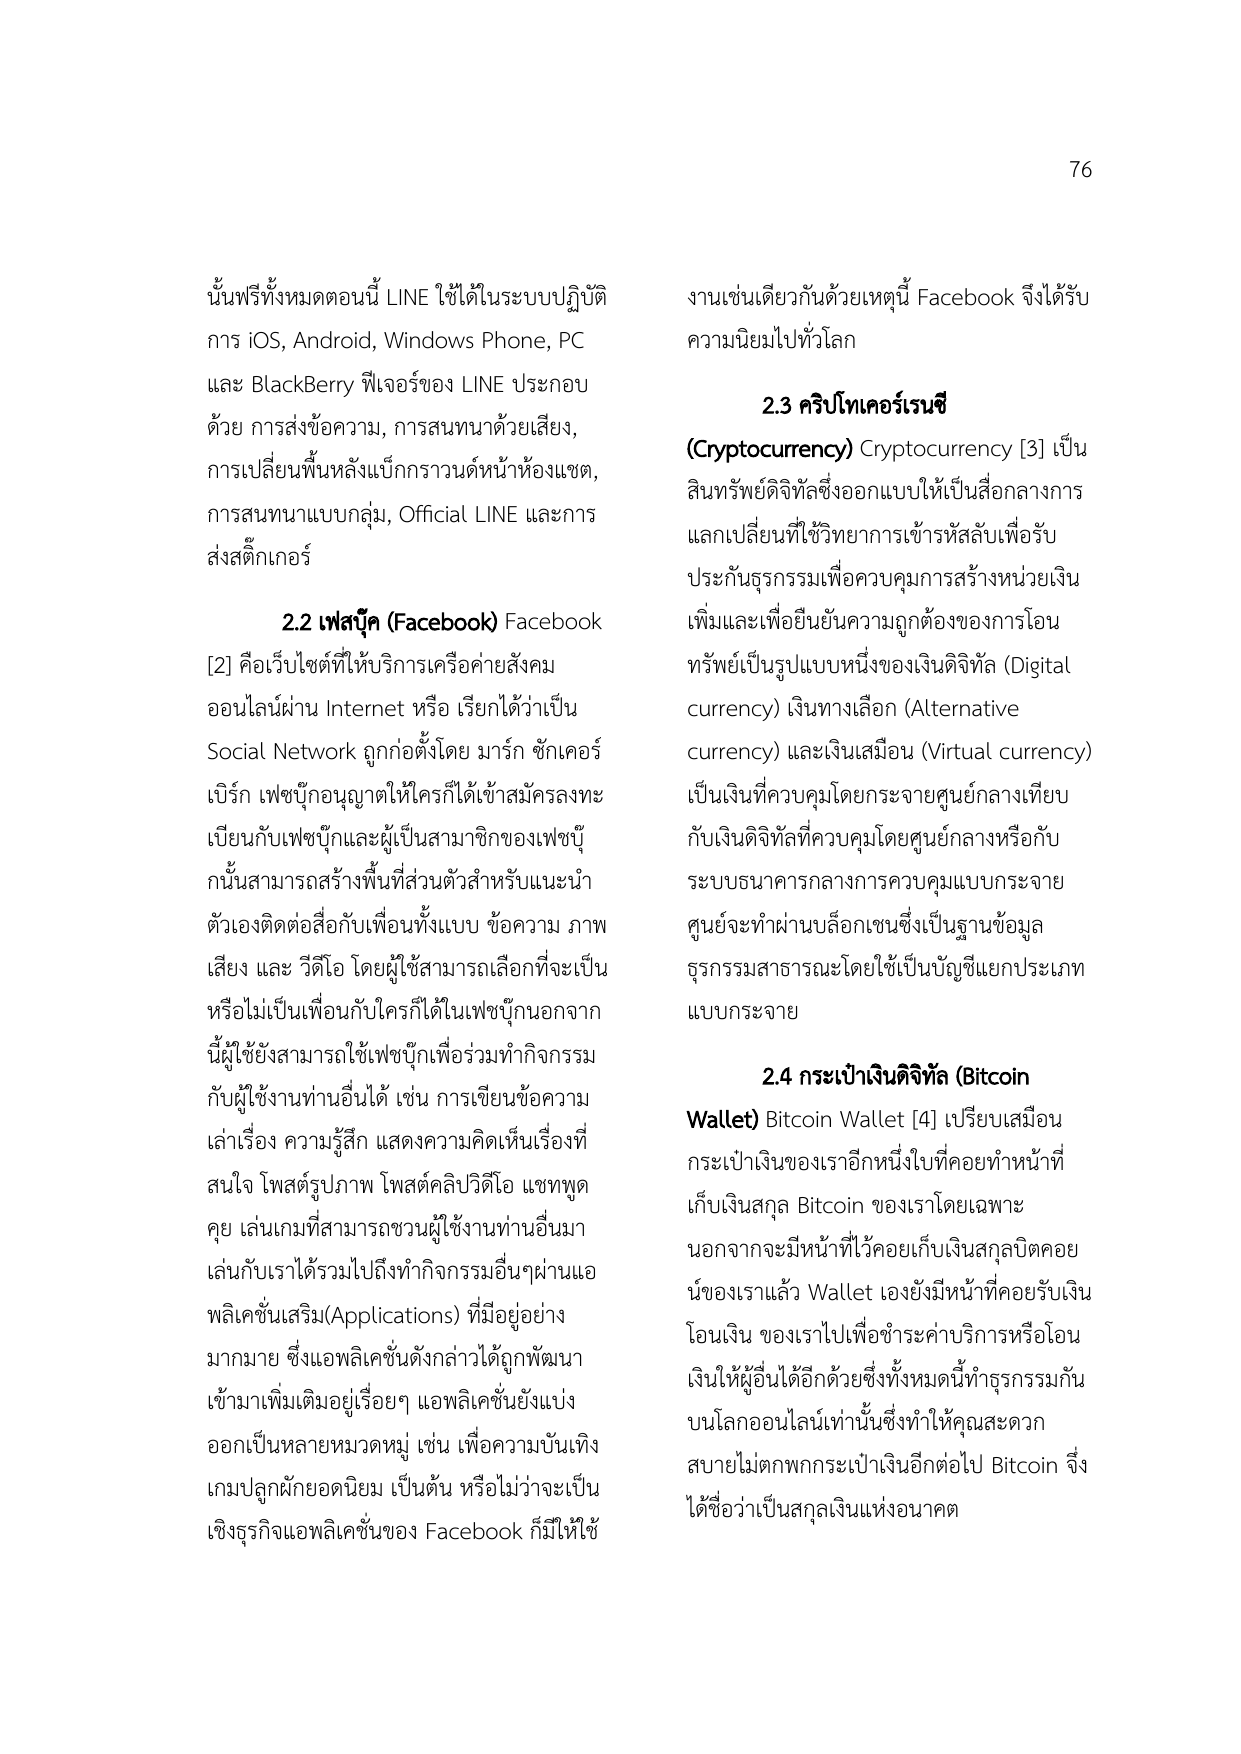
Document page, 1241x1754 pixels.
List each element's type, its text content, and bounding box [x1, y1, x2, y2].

text 2.3 คริปโทเคอร์เรนซี (Cryptocurrency) Cryptocurrency [3] เป็นสินทรัพย์ดิจิทัลซึ่งออกแบบให้เป็นสื่อกลางการแลกเปลี่ยนที่ใช้วิทยาการเข้ารหัสลับเพื่อรับประกันธุรกรรมเพื่อควบคุมการสร้างหน่วยเงินเพิ่มและเพื่อยืนยันความถูกต้องของการโอนทรัพย์เป็นรูปแบบหนึ่งของเงินดิจิทัล (Digital currency) เงินทางเลือก (Alternative currency) และเงินเสมือน (Virtual currency) เป็นเงินที่ควบคุมโดยกระจายศูนย์กลางเทียบกับเงินดิจิทัลที่ควบคุมโดยศูนย์กลางหรือกับระบบธนาคารกลางการควบคุมแบบกระจายศูนย์จะทำผ่านบล็อกเชนซึ่งเป็นฐานข้อมูลธุรกรรมสาธารณะโดยใช้เป็นบัญชีแยกประเภทแบบกระจาย [687, 384, 1092, 1028]
text 2.4 กระเป๋าเงินดิจิทัล (Bitcoin Wallet) Bitcoin Wallet [4] เปรียบเสมือนกระเป๋าเงินของเราอีกหนึ่งใบที่คอยทำหน้าที่เก็บเงินสกุล Bitcoin ของเราโดยเฉพาะนอกจากจะมีหน้าที่ไว้คอยเก็บเงินสกุลบิตคอยน์ของเราแล้ว Wallet เองยังมีหน้าที่คอยรับเงิน โอนเงิน ของเราไปเพื่อชำระค่าบริการหรือโอนเงินให้ผู้อื่นได้อีกด้วยซึ่งทั้งหมดนี้ทำธุรกรรมกันบนโลกออนไลน์เท่านั้นซึ่งทำให้คุณสะดวกสบายไม่ตกพกกระเป๋าเงินอีกต่อไป Bitcoin จึ่งได้ชื่อว่าเป็นสกุลเงินแห่งอนาคต [687, 1054, 1092, 1526]
text 2.2 เฟสบุ๊ค (Facebook) Facebook [2] คือเว็บไซต์ที่ให้บริการเครือค่ายสังคมออนไลน์ผ่าน Internet หรือ เรียกได้ว่าเป็น Social Network ถูกก่อตั้งโดย มาร์ก ซักเคอร์เบิร์ก เฟซบุ๊กอนุญาตให้ใครก็ได้เข้าสมัครลงทะเบียนกับเฟซบุ๊กและผู้เป็นสามาชิกของเฟชบุ๊กนั้นสามารถสร้างพื้นที่ส่วนตัวสำหรับแนะนำตัวเองติดต่อสื่อกับเพื่อนทั้งเเบบ ข้อความ ภาพ เสียง และ วีดีโอ โดยผู้ใช้สามารถเลือกที่จะเป็นหรือไม่เป็นเพื่อนกับใครก็ได้ในเฟชบุ๊กนอกจากนี้ผู้ใช้ยังสามารถใช้เฟชบุ๊กเพื่อร่วมทำกิจกรรมกับผู้ใช้งานท่านอื่นได้ เช่น การเขียนข้อความ เล่าเรื่อง ความรู้สึก แสดงความคิดเห็นเรื่องที่สนใจ โพสต์รูปภาพ โพสต์คลิปวิดีโอ แชทพูดคุย เล่นเกมที่สามารถชวนผู้ใช้งานท่านอื่นมาเล่นกับเราได้รวมไปถึงทำกิจกรรมอื่นๆผ่านแอพลิเคชั่นเสริม(Applications) ที่มีอยู่อย่างมากมาย ซึ่งแอพลิเคชั่นดังกล่าวได้ถูกพัฒนาเข้ามาเพิ่มเติมอยู่เรื่อยๆ แอพลิเคชั่นยังแบ่งออกเป็นหลายหมวดหมู่ เช่น เพื่อความบันเทิง เกมปลูกผักยอดนิยม เป็นต้น หรือไม่ว่าจะเป็นเชิงธุรกิจแอพลิเคชั่นของ Facebook ก็มีให้ใช้งานเช่นเดียวกันด้วยเหตุนี้ Facebook จึงได้รับความนิยมไปทั่วโลก [207, 600, 612, 1548]
